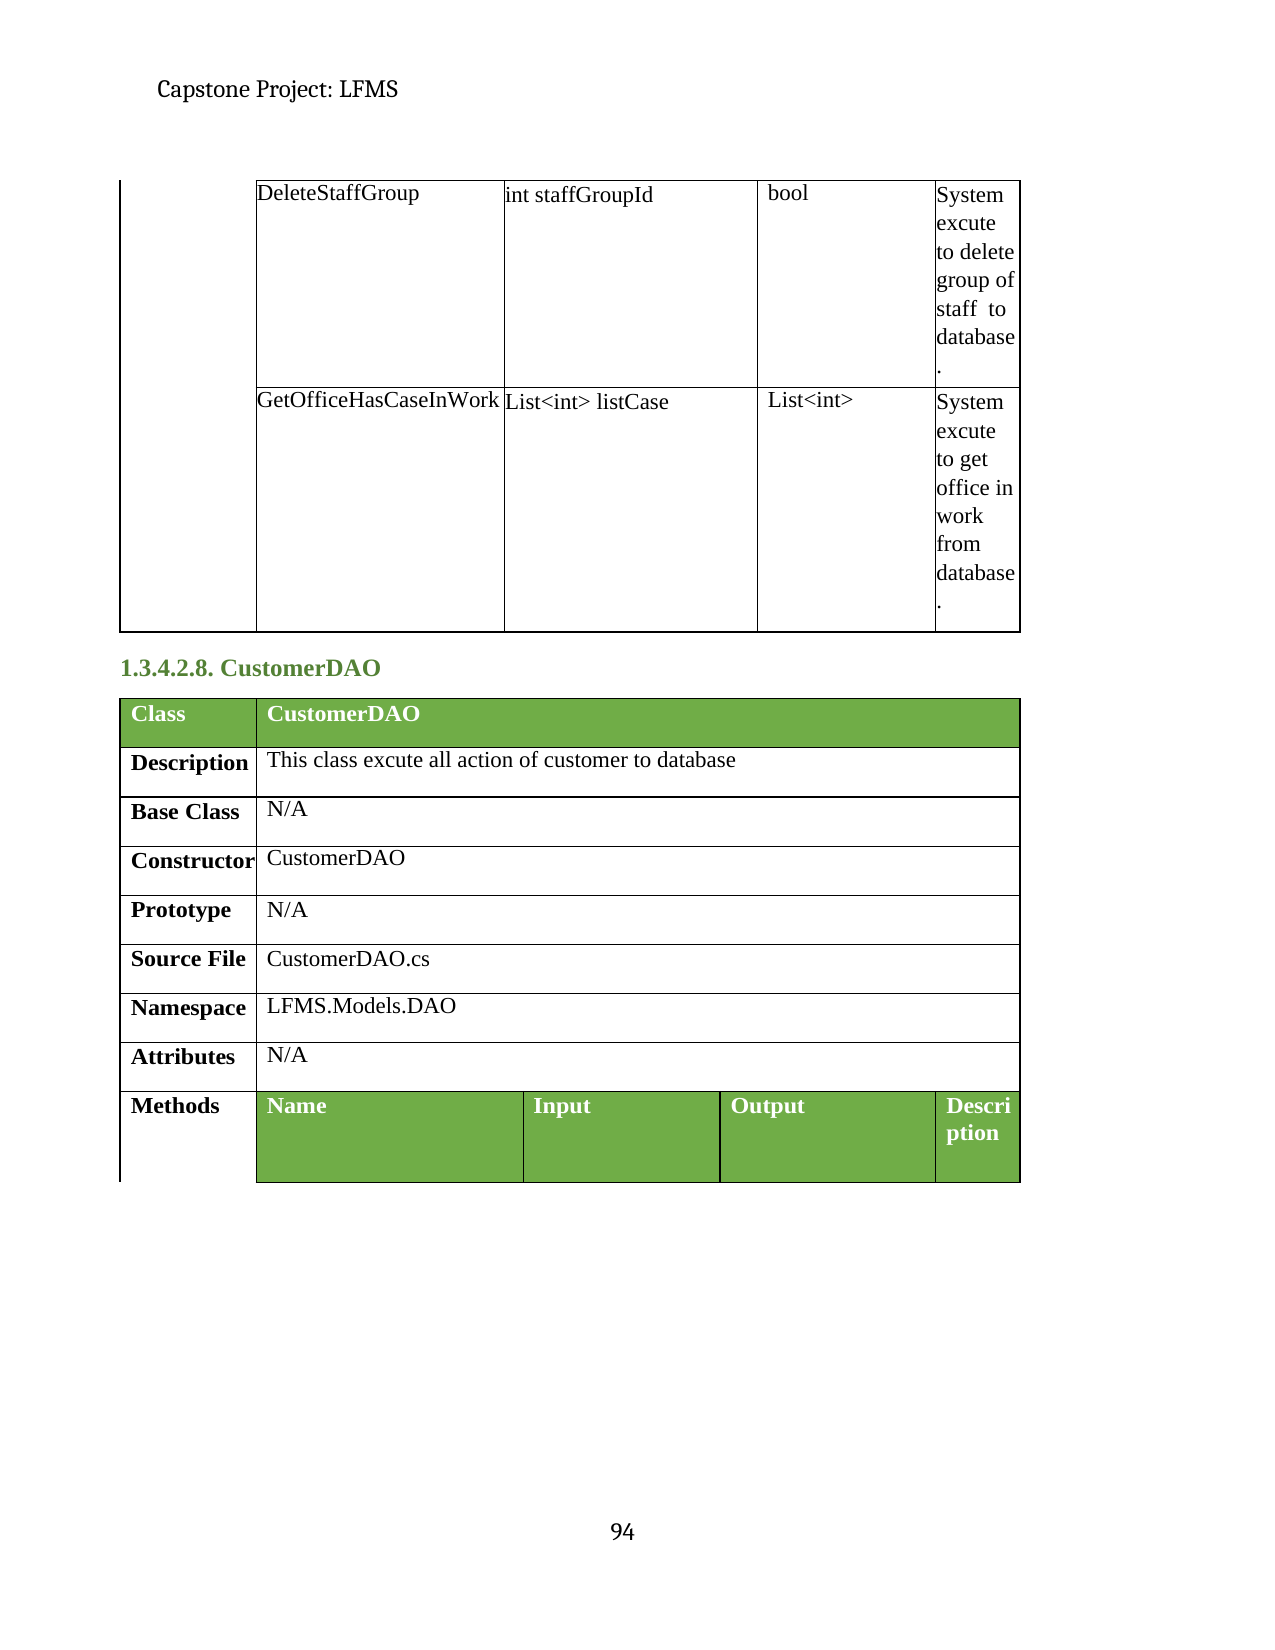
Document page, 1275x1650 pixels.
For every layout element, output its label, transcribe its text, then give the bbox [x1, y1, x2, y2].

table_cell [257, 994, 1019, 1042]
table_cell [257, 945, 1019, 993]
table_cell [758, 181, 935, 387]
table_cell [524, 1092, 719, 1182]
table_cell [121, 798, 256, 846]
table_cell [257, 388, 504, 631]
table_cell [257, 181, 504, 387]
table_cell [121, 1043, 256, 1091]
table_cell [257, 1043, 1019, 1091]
subtitle CustomerDAO [120, 653, 1087, 682]
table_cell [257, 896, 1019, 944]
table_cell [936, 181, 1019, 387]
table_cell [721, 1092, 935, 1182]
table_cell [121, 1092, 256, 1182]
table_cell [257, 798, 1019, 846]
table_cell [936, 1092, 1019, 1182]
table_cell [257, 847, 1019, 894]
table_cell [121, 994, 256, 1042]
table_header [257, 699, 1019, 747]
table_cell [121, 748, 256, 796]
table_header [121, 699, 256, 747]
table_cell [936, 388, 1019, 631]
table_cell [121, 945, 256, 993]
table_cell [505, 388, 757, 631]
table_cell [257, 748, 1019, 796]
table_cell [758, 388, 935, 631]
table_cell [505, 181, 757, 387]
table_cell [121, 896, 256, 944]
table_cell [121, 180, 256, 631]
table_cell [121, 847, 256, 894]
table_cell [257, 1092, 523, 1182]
